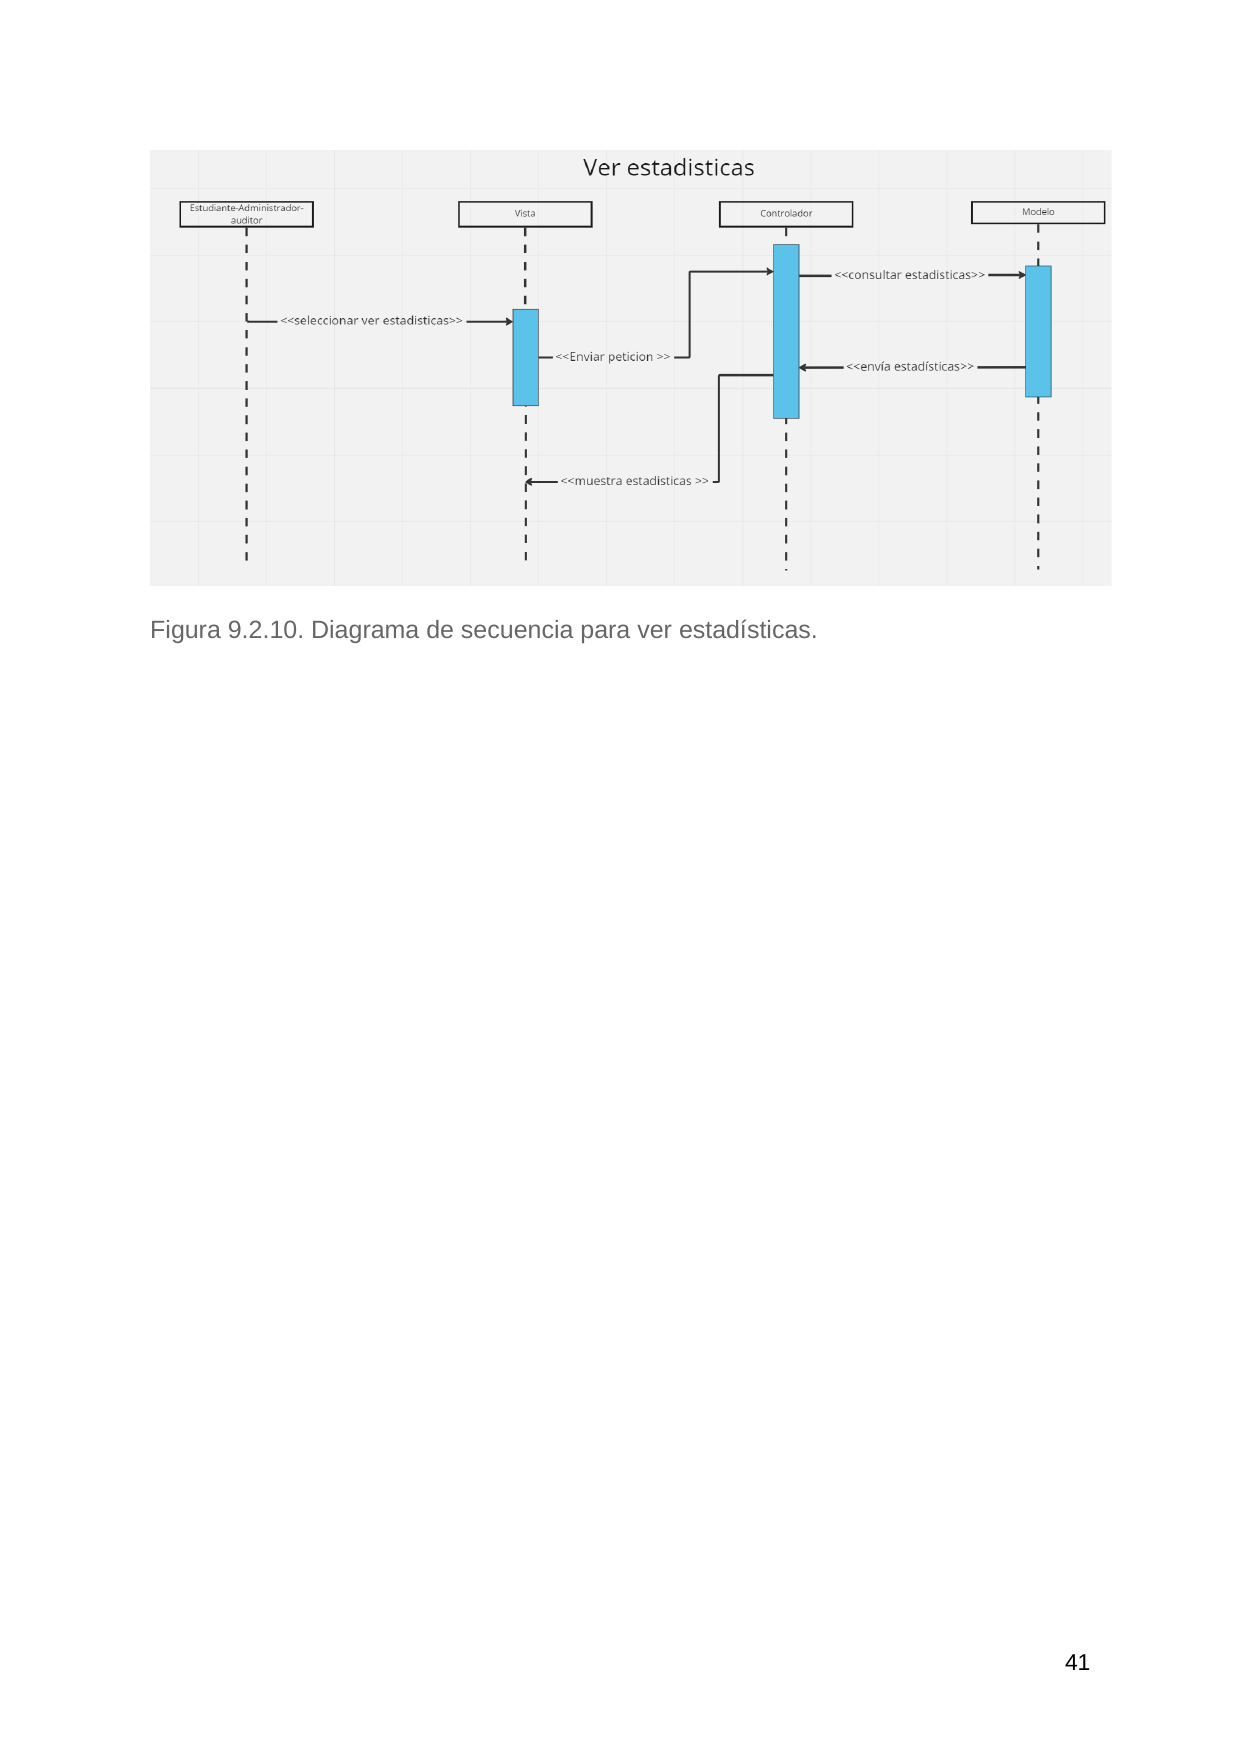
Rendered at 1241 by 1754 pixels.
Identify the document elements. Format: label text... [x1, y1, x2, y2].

subtitle Figura 9.2.10. Diagrama de secuencia para ver estadísticas. [150, 615, 1090, 644]
picture [150, 150, 1112, 586]
